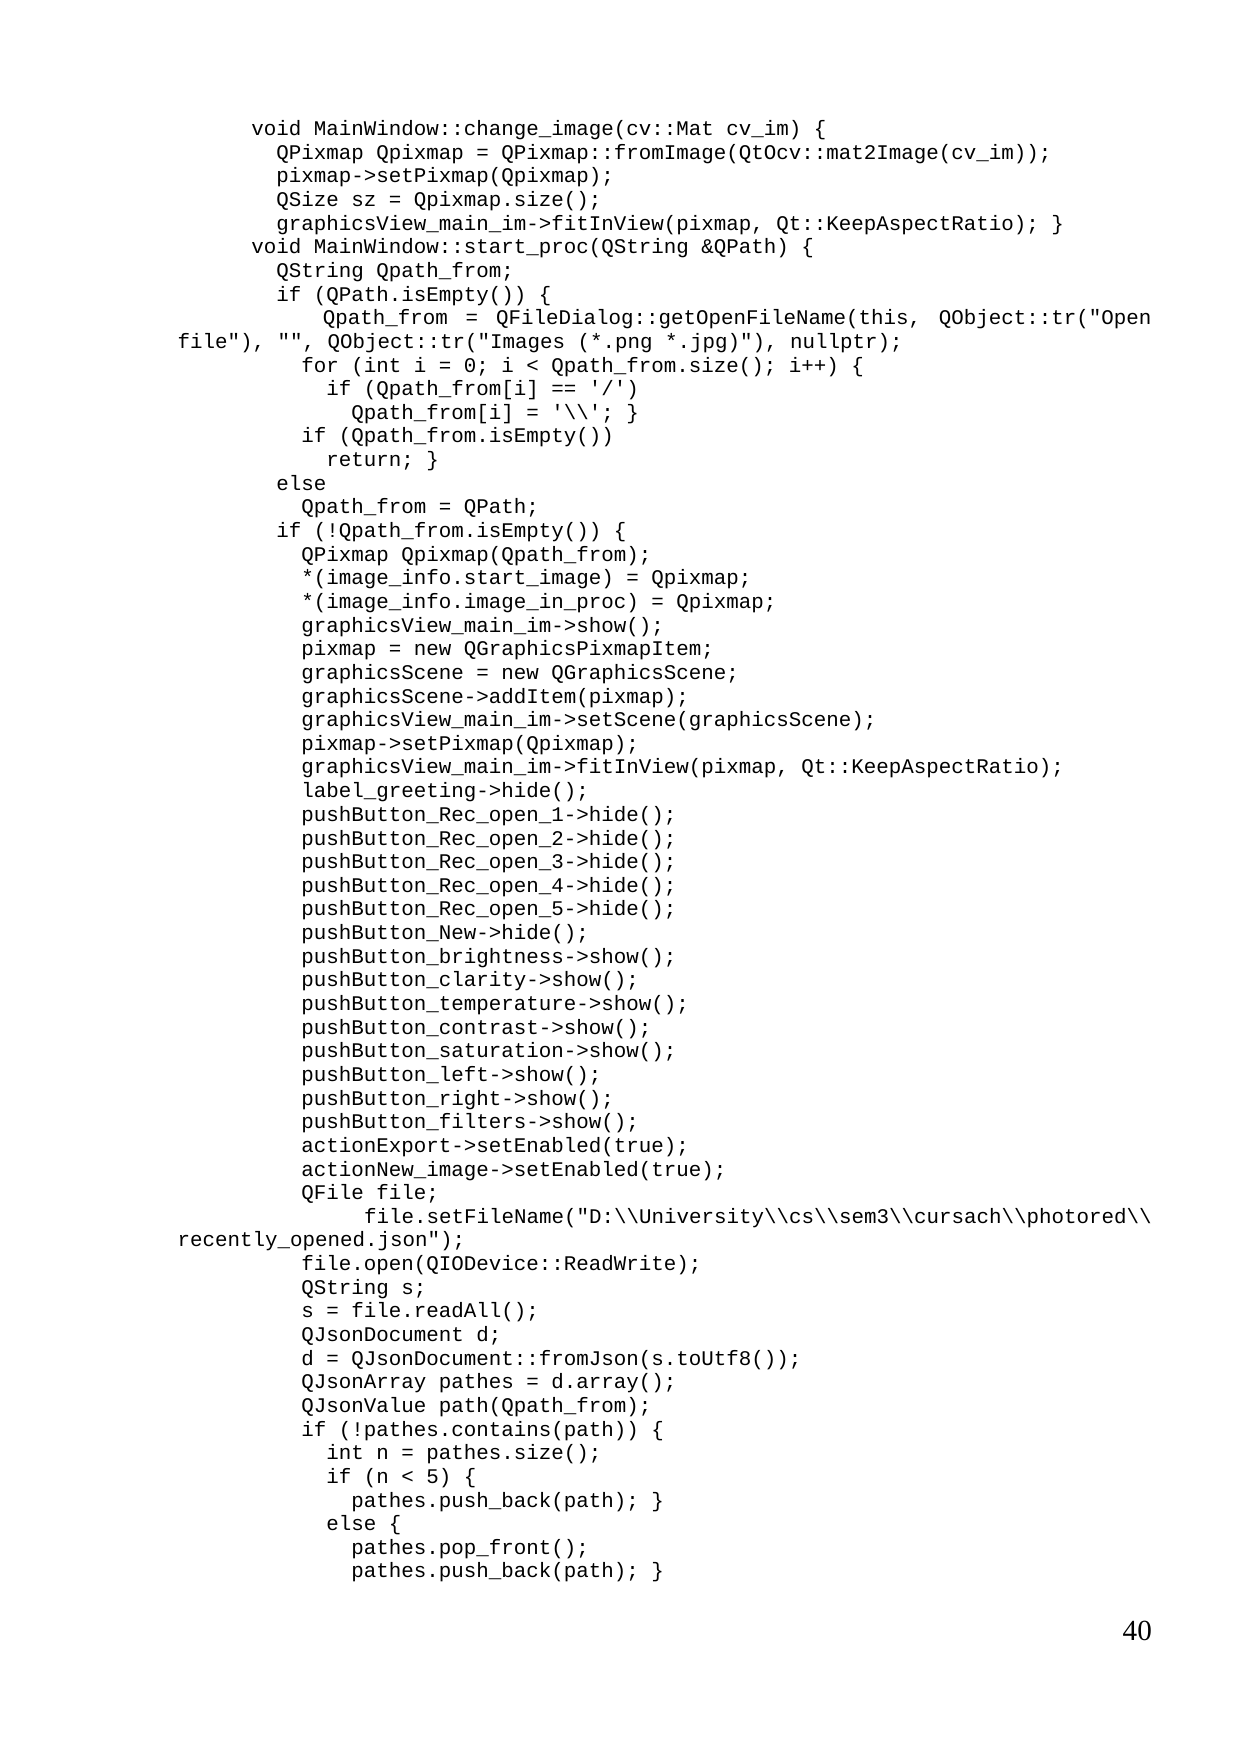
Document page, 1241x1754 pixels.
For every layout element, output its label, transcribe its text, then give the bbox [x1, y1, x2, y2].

text QFile file; [177, 1182, 1152, 1206]
text QJsonArray pathes = d.array(); [177, 1371, 1152, 1395]
text int n = pathes.size(); [177, 1442, 1152, 1466]
text pushButton_clarity->show(); [177, 969, 1152, 993]
text if (QPath.isEmpty()) { [177, 284, 1152, 307]
text s = file.readAll(); [177, 1300, 1152, 1324]
text label_greeting->hide(); [177, 780, 1152, 804]
text if (!pathes.contains(path)) { [177, 1419, 1152, 1442]
text pathes.pop_front(); [177, 1537, 1152, 1561]
text file.open(QIODevice::ReadWrite); [177, 1253, 1152, 1277]
text *(image_info.image_in_proc) = Qpixmap; [177, 591, 1152, 615]
text pushButton_Rec_open_1->hide(); [177, 804, 1152, 827]
text Qpath_from[i] = '\\'; } [177, 402, 1152, 426]
text QSize sz = Qpixmap.size(); [177, 189, 1152, 213]
text QJsonDocument d; [177, 1324, 1152, 1348]
text graphicsScene = new QGraphicsScene; [177, 662, 1152, 686]
text pushButton_left->show(); [177, 1064, 1152, 1088]
text QPixmap Qpixmap = QPixmap::fromImage(QtOcv::mat2Image(cv_im)); [177, 142, 1152, 165]
text pushButton_right->show(); [177, 1088, 1152, 1111]
text pushButton_New->hide(); [177, 922, 1152, 946]
text graphicsView_main_im->show(); [177, 615, 1152, 638]
text *(image_info.start_image) = Qpixmap; [177, 567, 1152, 591]
text if (Qpath_from.isEmpty()) [177, 426, 1152, 449]
text pushButton_contrast->show(); [177, 1017, 1152, 1040]
text pushButton_Rec_open_2->hide(); [177, 827, 1152, 851]
text pathes.push_back(path); } [177, 1561, 1152, 1584]
text Qpath_from = QFileDialog::getOpenFileName(this, QObject::tr("Open file"), "", QObject::tr("Images (*.png *.jpg)"), nullptr); [177, 307, 1152, 354]
text pushButton_brightness->show(); [177, 946, 1152, 969]
text QString s; [177, 1277, 1152, 1300]
text graphicsView_main_im->fitInView(pixmap, Qt::KeepAspectRatio); } [177, 213, 1152, 236]
text else [177, 473, 1152, 496]
text pushButton_Rec_open_4->hide(); [177, 875, 1152, 898]
text actionNew_image->setEnabled(true); [177, 1158, 1152, 1182]
text pushButton_saturation->show(); [177, 1040, 1152, 1064]
text pushButton_filters->show(); [177, 1111, 1152, 1135]
text return; } [177, 449, 1152, 473]
text if (n < 5) { [177, 1466, 1152, 1489]
text pixmap->setPixmap(Qpixmap); [177, 165, 1152, 189]
text pathes.push_back(path); } [177, 1489, 1152, 1513]
text QString Qpath_from; [177, 260, 1152, 284]
text pixmap = new QGraphicsPixmapItem; [177, 638, 1152, 662]
text d = QJsonDocument::fromJson(s.toUtf8()); [177, 1348, 1152, 1371]
text graphicsScene->addItem(pixmap); [177, 686, 1152, 709]
text pushButton_Rec_open_3->hide(); [177, 851, 1152, 875]
text graphicsView_main_im->fitInView(pixmap, Qt::KeepAspectRatio); [177, 757, 1152, 780]
text pixmap->setPixmap(Qpixmap); [177, 733, 1152, 757]
text if (!Qpath_from.isEmpty()) { [177, 520, 1152, 544]
text void MainWindow::start_proc(QString &QPath) { [177, 236, 1152, 260]
text else { [177, 1513, 1152, 1537]
text pushButton_Rec_open_5->hide(); [177, 898, 1152, 922]
text if (Qpath_from[i] == '/') [177, 378, 1152, 402]
text void MainWindow::change_image(cv::Mat cv_im) { [177, 118, 1152, 142]
text file.setFileName("D:\\University\\cs\\sem3\\cursach\\photored\\recently_opened.json"); [177, 1206, 1152, 1253]
text graphicsView_main_im->setScene(graphicsScene); [177, 709, 1152, 733]
text Qpath_from = QPath; [177, 496, 1152, 520]
text actionExport->setEnabled(true); [177, 1135, 1152, 1158]
text QPixmap Qpixmap(Qpath_from); [177, 544, 1152, 567]
text pushButton_temperature->show(); [177, 993, 1152, 1017]
text QJsonValue path(Qpath_from); [177, 1395, 1152, 1419]
text for (int i = 0; i < Qpath_from.size(); i++) { [177, 354, 1152, 378]
